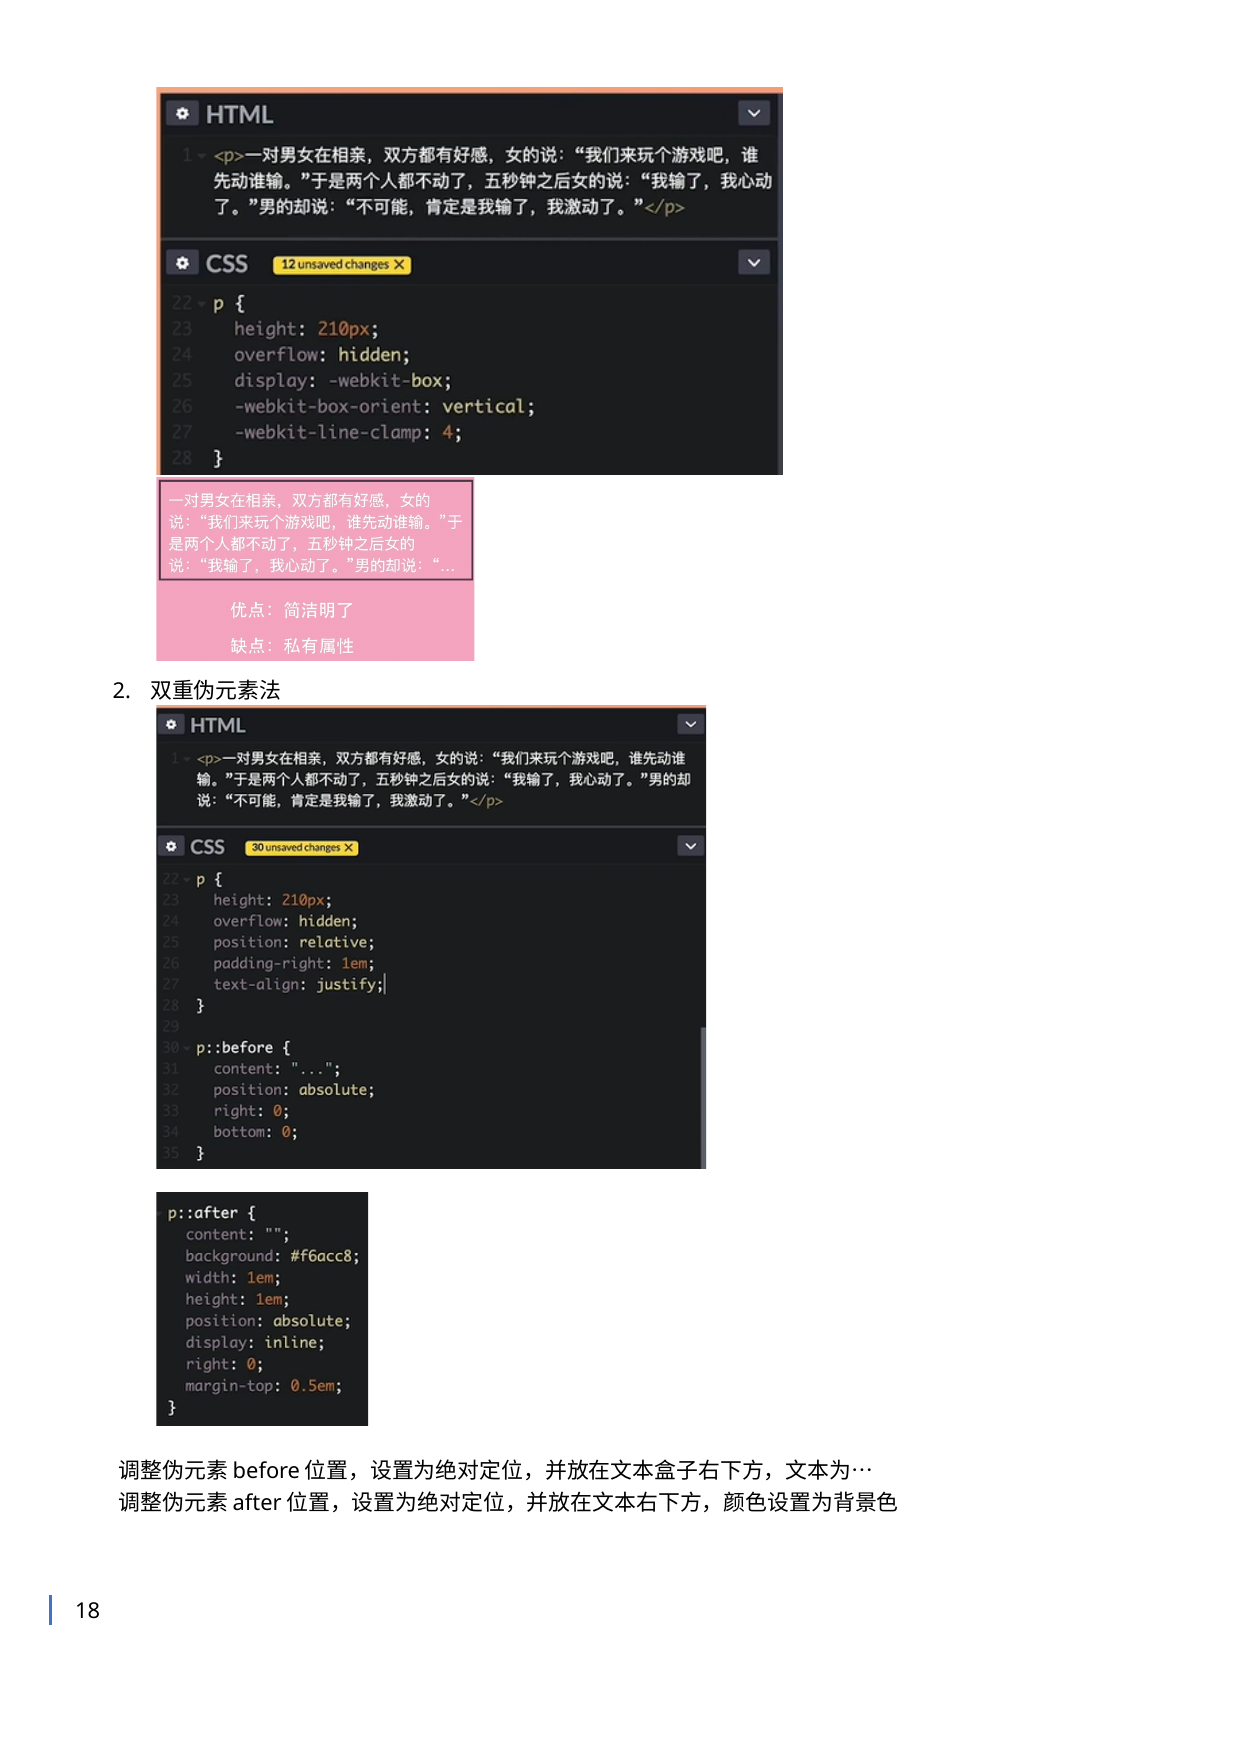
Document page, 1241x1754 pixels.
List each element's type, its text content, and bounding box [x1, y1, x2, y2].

list 双重伪元素法 [112, 673, 1165, 705]
text 调整伪元素before位置，设置为绝对定位，并放在文本盒子右下方，文本为… [112, 1453, 1165, 1485]
picture [156, 705, 707, 1169]
text 调整伪元素after位置，设置为绝对定位，并放在文本右下方，颜色设置为背景色 [112, 1485, 1165, 1518]
picture [156, 87, 783, 475]
picture [156, 477, 475, 661]
picture [156, 1192, 369, 1426]
